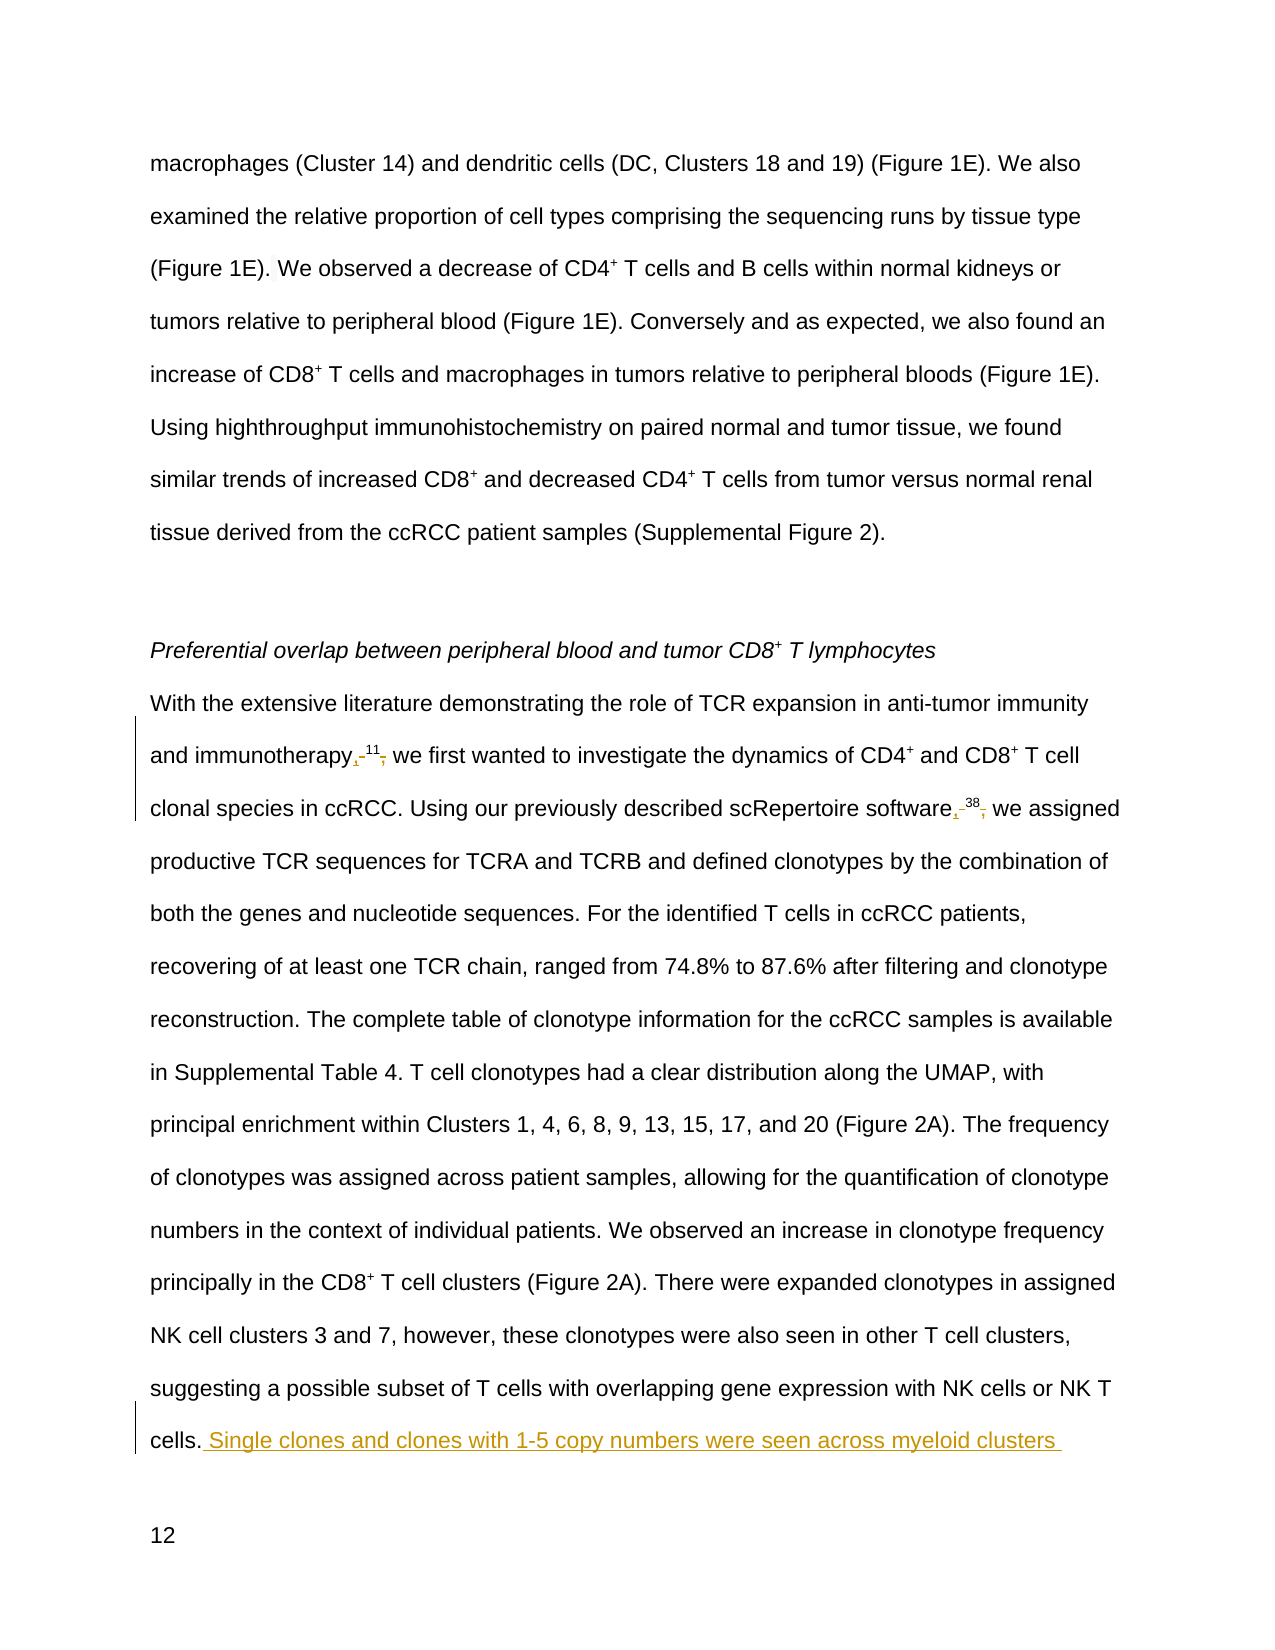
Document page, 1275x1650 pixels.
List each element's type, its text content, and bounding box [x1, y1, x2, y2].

text Preferential overlap between peripheral blood and tumor CD8+ T lymphocytes [150, 637, 1125, 663]
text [150, 689, 1125, 1454]
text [150, 150, 1125, 545]
